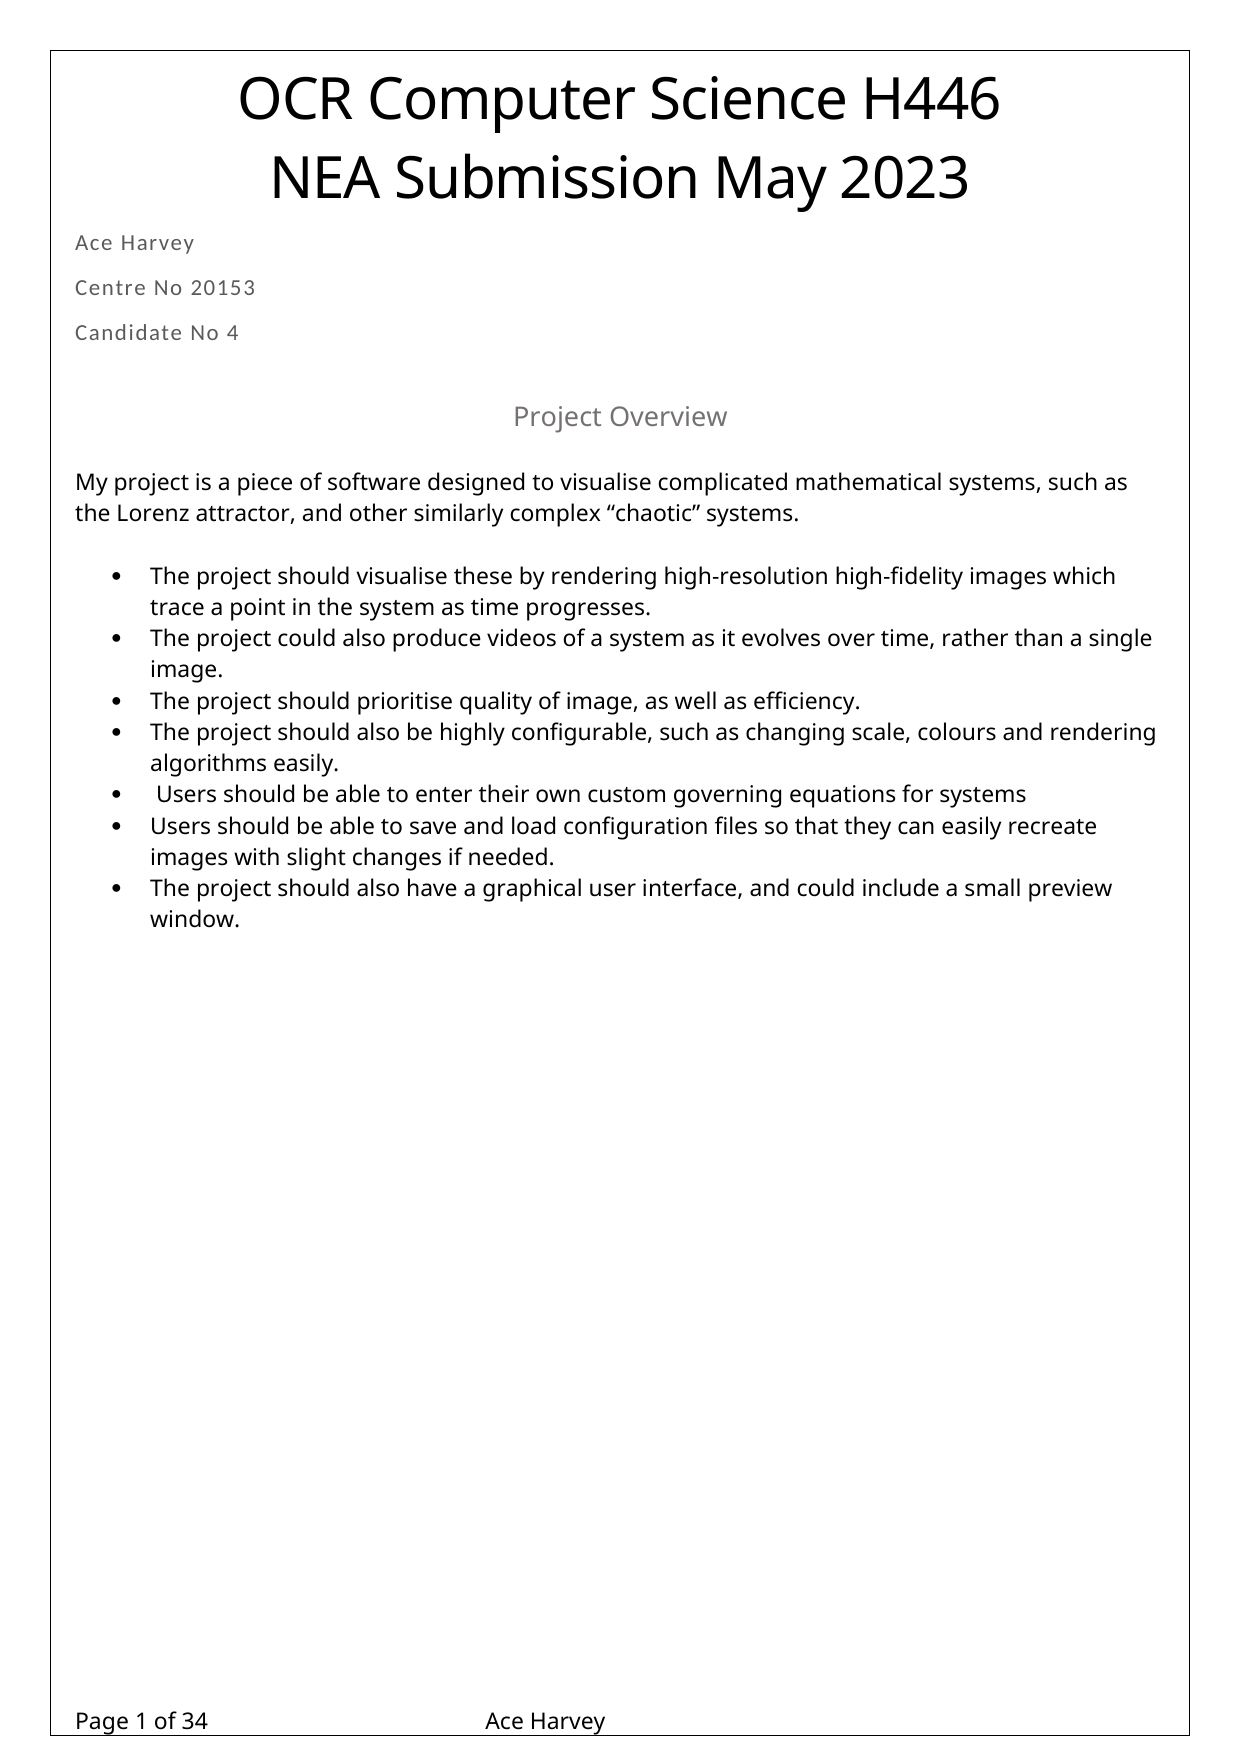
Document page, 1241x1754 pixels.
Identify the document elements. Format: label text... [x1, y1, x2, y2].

list The project should also have a graphical user interface, and could include a small preview window. [112, 872, 1165, 935]
list The project could also produce videos of a system as it evolves over time, rather than a single image. [112, 622, 1165, 685]
list Users should be able to save and load configuration files so that they can easily recreate images with slight changes if needed. [112, 810, 1165, 872]
subtitle Project Overview [75, 398, 1165, 435]
subtitle Centre No 20153 [75, 273, 1165, 301]
subtitle Ace Harvey [75, 228, 1165, 256]
list The project should prioritise quality of image, as well as efficiency. [112, 685, 1165, 716]
list The project should visualise these by rendering high-resolution high-fidelity images which trace a point in the system as time progresses. [112, 560, 1165, 622]
title OCR Computer Science H446 [75, 57, 1165, 136]
list Users should be able to enter their own custom governing equations for systems [112, 778, 1165, 810]
title NEA Submission May 2023 [75, 136, 1165, 216]
subtitle Candidate No 4 [75, 318, 1165, 346]
list The project should also be highly configurable, such as changing scale, colours and rendering algorithms easily. [112, 716, 1165, 778]
text My project is a piece of software designed to visualise complicated mathematical systems, such as the Lorenz attractor, and other similarly complex “chaotic” systems. [75, 466, 1165, 528]
